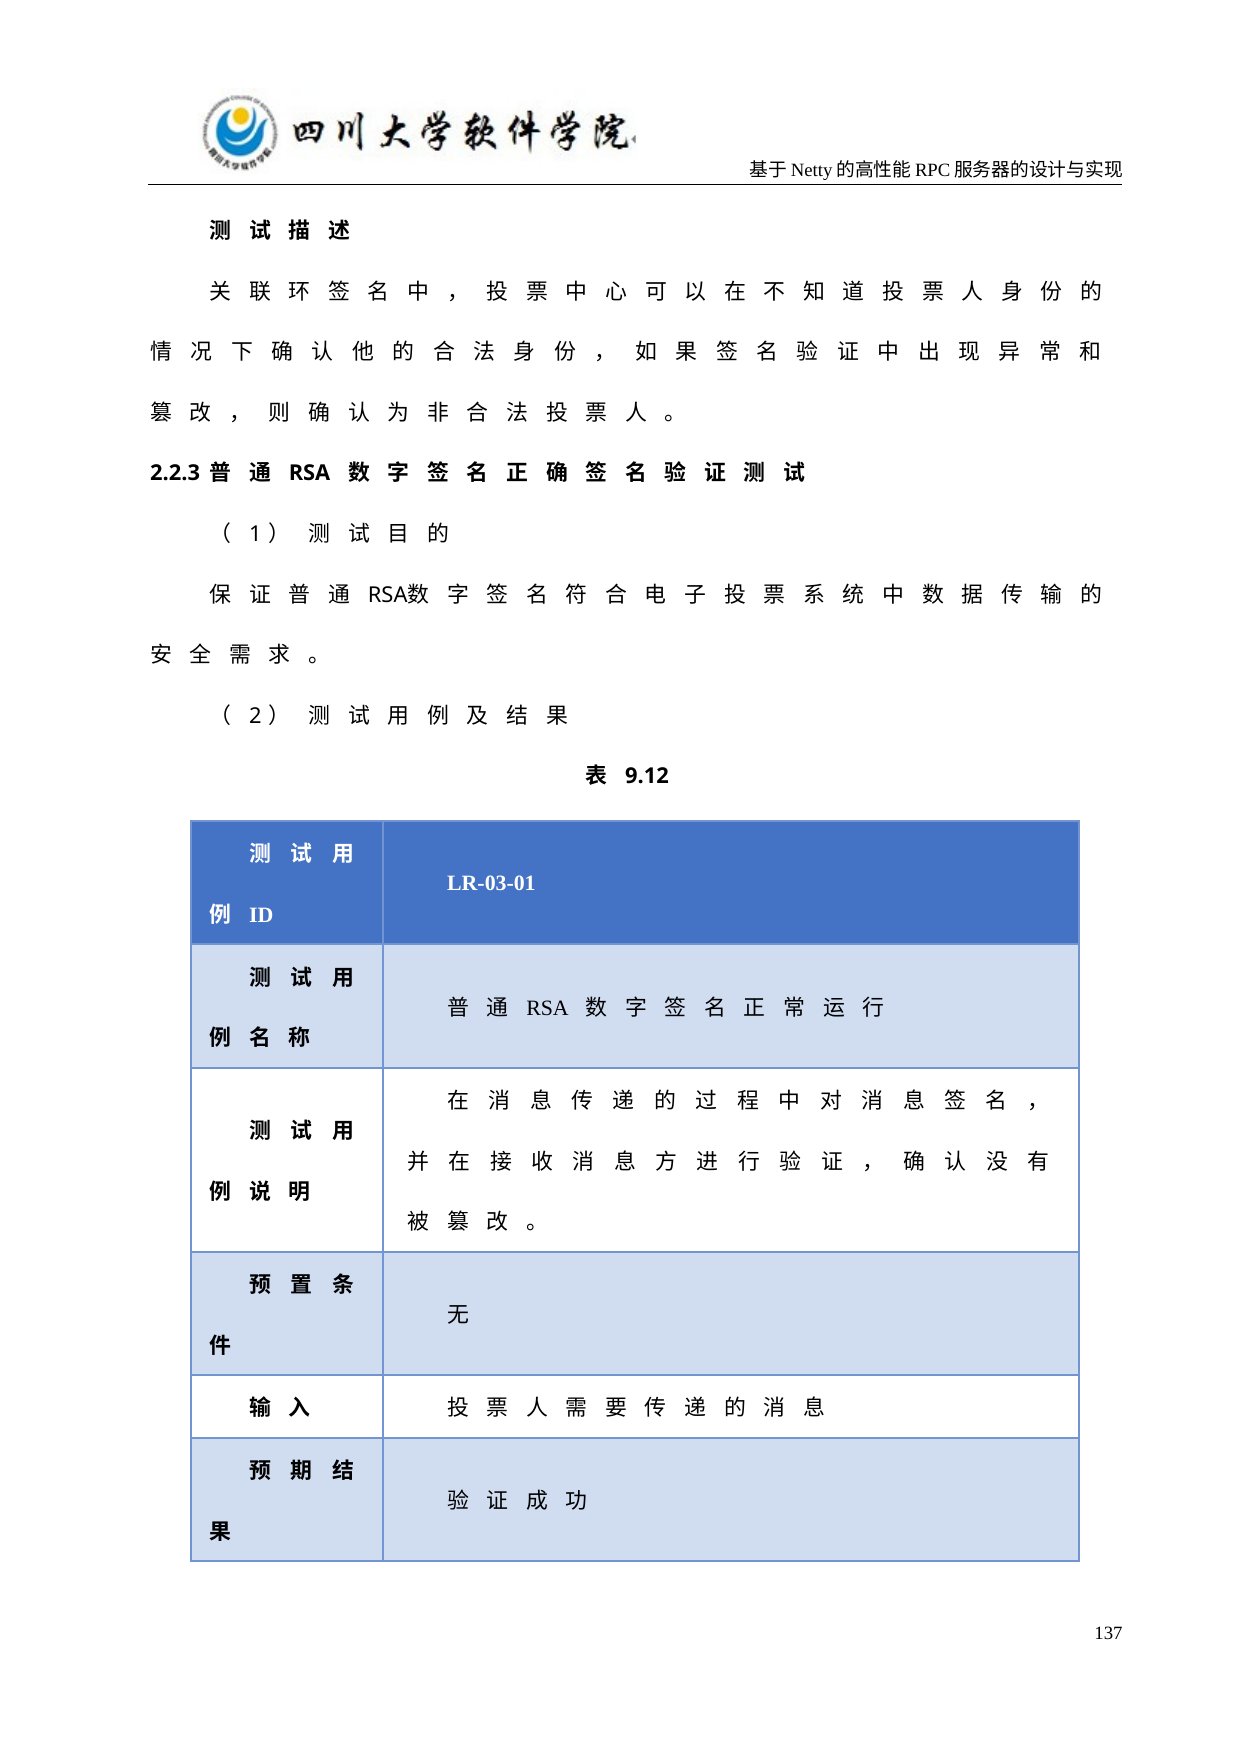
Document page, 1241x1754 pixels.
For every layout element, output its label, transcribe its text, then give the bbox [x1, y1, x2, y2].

text 表9.12 [150, 744, 1120, 805]
table_cell 输入 [192, 1376, 382, 1437]
table_cell 投票人需要传递的消息 [384, 1376, 1078, 1437]
text （2）测试用例及结果 [150, 683, 1120, 744]
table_cell 测试用例说明 [192, 1069, 382, 1251]
table_cell 普通RSA数字签名正常运行 [384, 945, 1078, 1067]
text 保证普通RSA数字签名符合电子投票系统中数据传输的安全需求。 [150, 562, 1120, 683]
table_cell 在消息传递的过程中对消息签名，并在接收消息方进行验证，确认没有被篡改。 [384, 1069, 1078, 1251]
picture [197, 88, 639, 177]
table_cell 预置条件 [192, 1253, 382, 1374]
text （1）测试目的 [150, 502, 1120, 562]
text 关联环签名中，投票中心可以在不知道投票人身份的情况下确认他的合法身份，如果签名验证中出现异常和篡改，则确认为非合法投票人。 [150, 259, 1120, 441]
table_cell 验证成功 [384, 1439, 1078, 1560]
table_cell 预期结果 [192, 1439, 382, 1560]
table_header 测试用例ID [192, 822, 382, 943]
table_cell 测试用例名称 [192, 945, 382, 1067]
text 测试描述 [150, 198, 1120, 259]
table_cell 无 [384, 1253, 1078, 1374]
text 2.2.3 普通RSA数字签名正确签名验证测试 [150, 441, 1120, 502]
table_header LR-03-01 [384, 822, 1078, 943]
